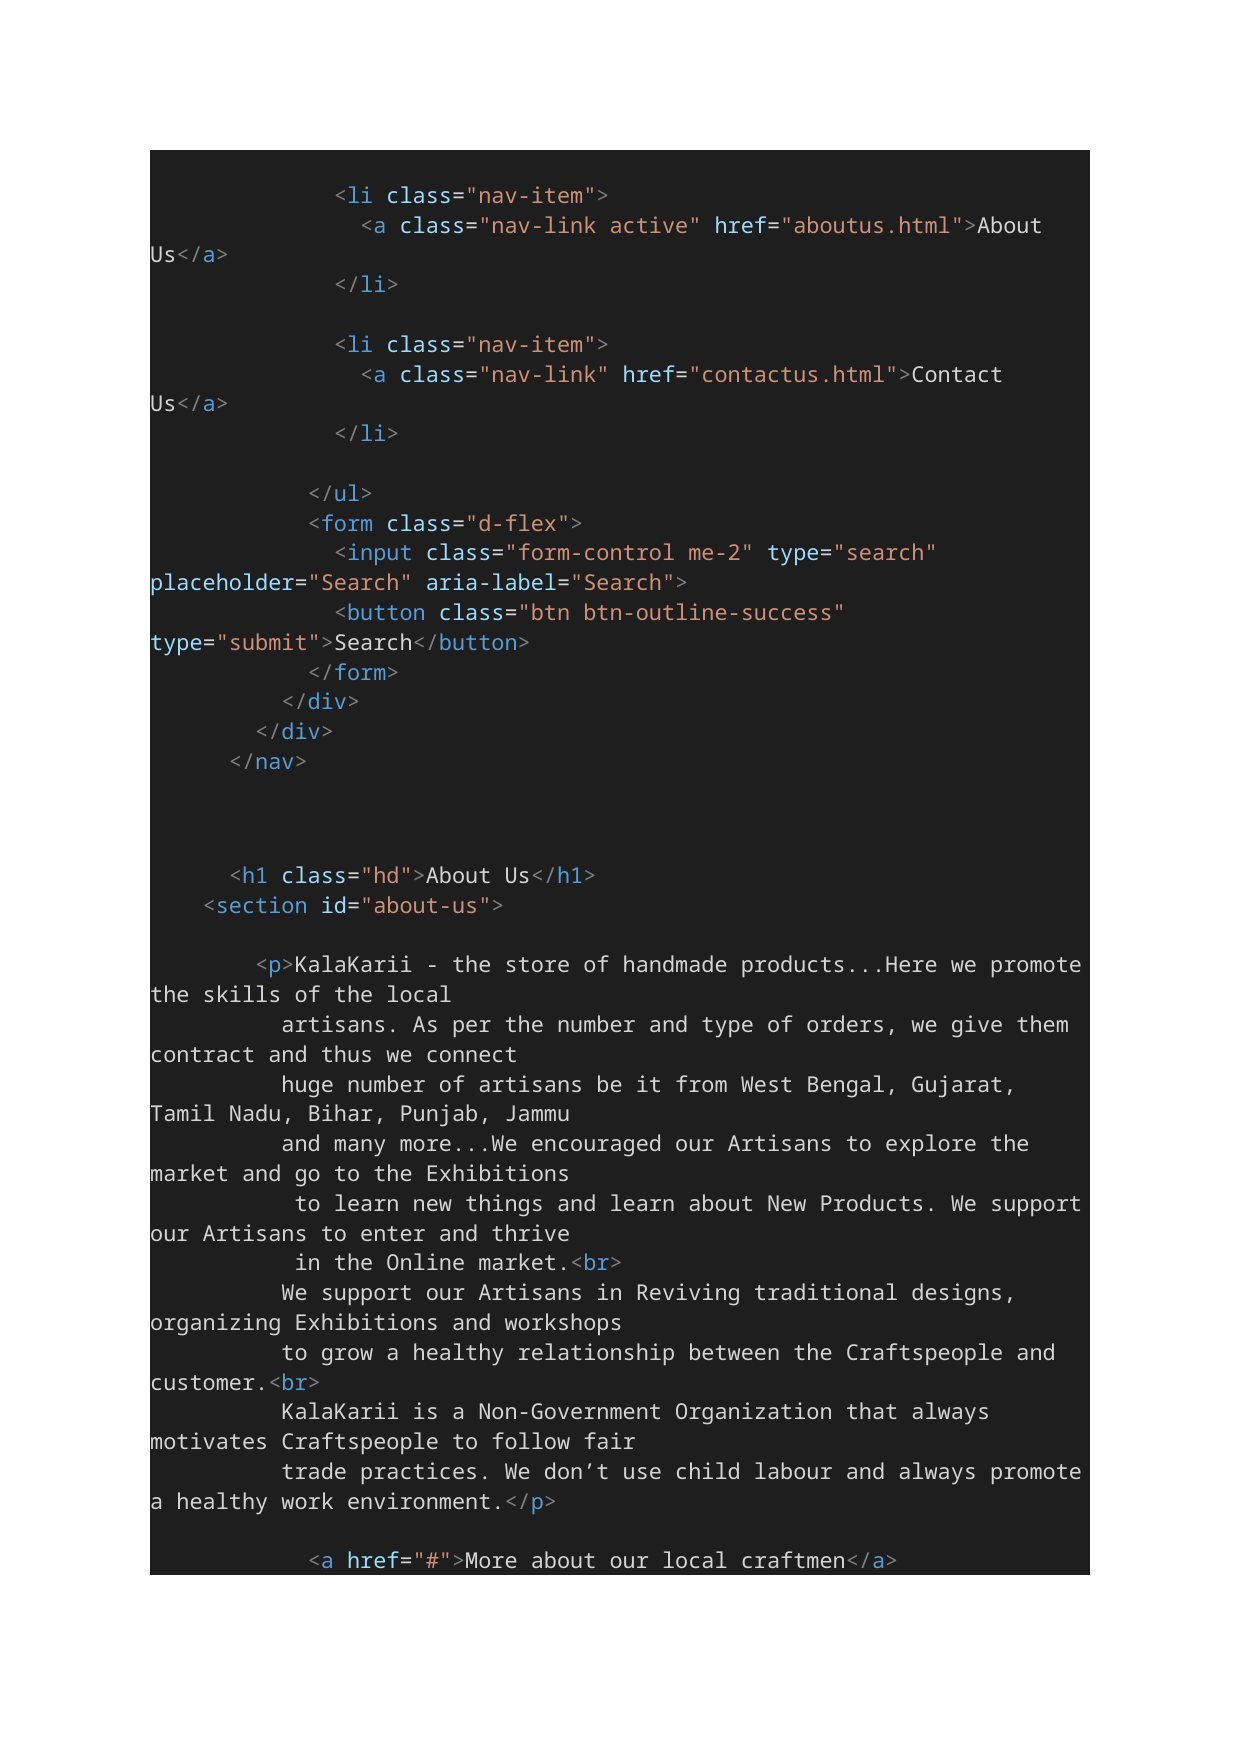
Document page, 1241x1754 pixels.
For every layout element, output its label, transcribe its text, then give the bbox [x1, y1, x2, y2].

text <section id="about-us"> [150, 890, 1090, 920]
text <button class="btn btn-outline-success" type="submit">Search</button> [150, 597, 1090, 656]
text <a class="nav-link" href="contactus.html">Contact Us</a> [150, 358, 1090, 418]
text </li> [150, 269, 1090, 299]
text and many more...We encouraged our Artisans to explore the market and go to the Exhibitions [150, 1128, 1090, 1188]
text </ul> [150, 478, 1090, 507]
text <li class="nav-item"> [150, 180, 1090, 209]
text </div> [150, 716, 1090, 746]
text <input class="form-control me-2" type="search" placeholder="Search" aria-label="Search"> [150, 537, 1090, 597]
text <a href="#">More about our local craftmen</a> [150, 1545, 1090, 1575]
text trade practices. We don’t use child labour and always promote a healthy work environment.</p> [150, 1456, 1090, 1516]
text <p>KalaKarii - the store of handmade products...Here we promote the skills of the local [150, 949, 1090, 1009]
text </form> [150, 656, 1090, 686]
text huge number of artisans be it from West Bengal, Gujarat, Tamil Nadu, Bihar, Punjab, Jammu [150, 1069, 1090, 1128]
text </nav> [150, 746, 1090, 776]
text We support our Artisans in Reviving traditional designs, organizing Exhibitions and workshops [150, 1277, 1090, 1337]
text <a class="nav-link active" href="aboutus.html">About Us</a> [150, 209, 1090, 269]
text KalaKarii is a Non-Government Organization that always motivates Craftspeople to follow fair [150, 1396, 1090, 1456]
text to grow a healthy relationship between the Craftspeople and customer.<br> [150, 1337, 1090, 1396]
text <li class="nav-item"> [150, 329, 1090, 358]
text </li> [150, 418, 1090, 448]
text artisans. As per the number and type of orders, we give them contract and thus we connect [150, 1009, 1090, 1069]
text <form class="d-flex"> [150, 507, 1090, 537]
text in the Online market.<br> [150, 1247, 1090, 1277]
text <h1 class="hd">About Us</h1> [150, 860, 1090, 890]
text </div> [150, 686, 1090, 716]
text to learn new things and learn about New Products. We support our Artisans to enter and thrive [150, 1188, 1090, 1247]
